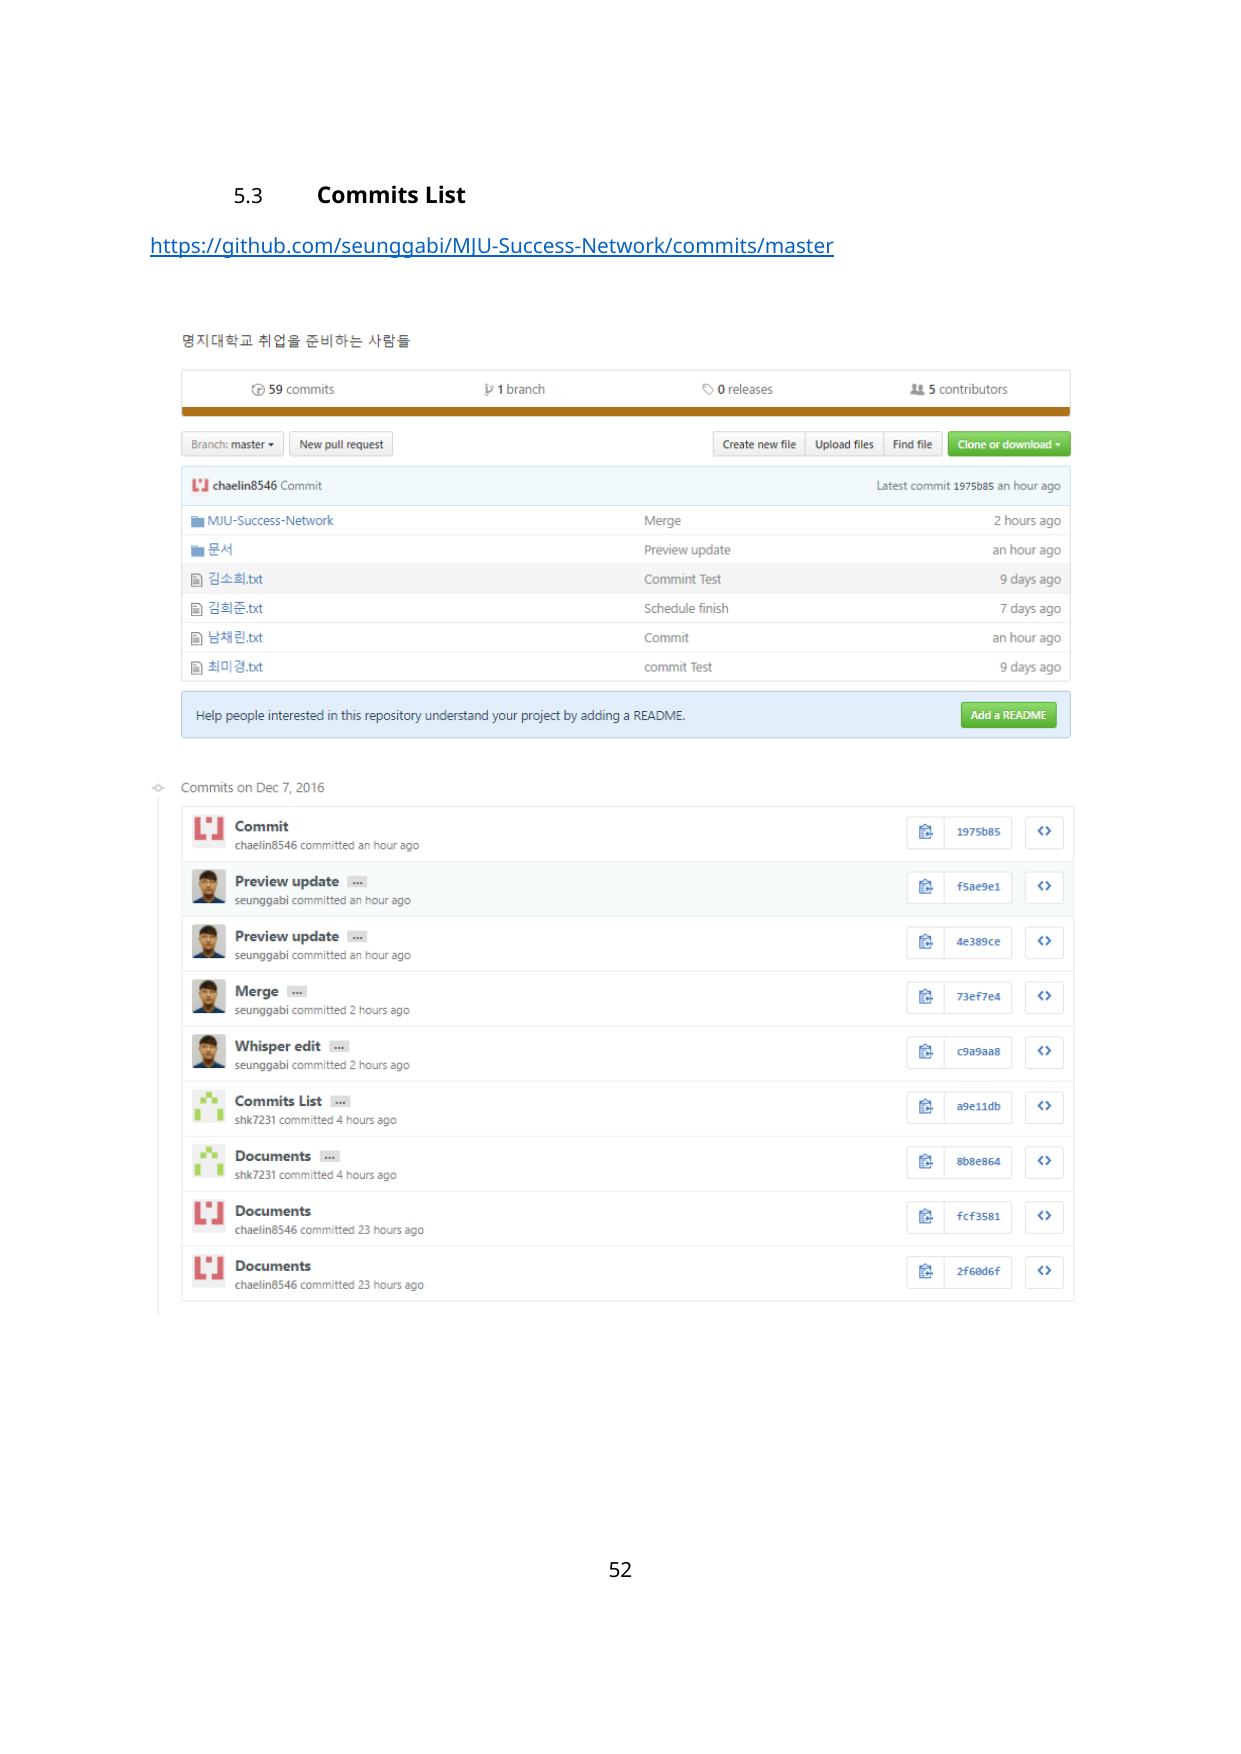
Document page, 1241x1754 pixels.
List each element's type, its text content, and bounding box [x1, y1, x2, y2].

text https://github.com/seunggabi/MJU-Success-Network/commits/master [150, 231, 1090, 259]
list Commits List [225, 177, 1098, 213]
